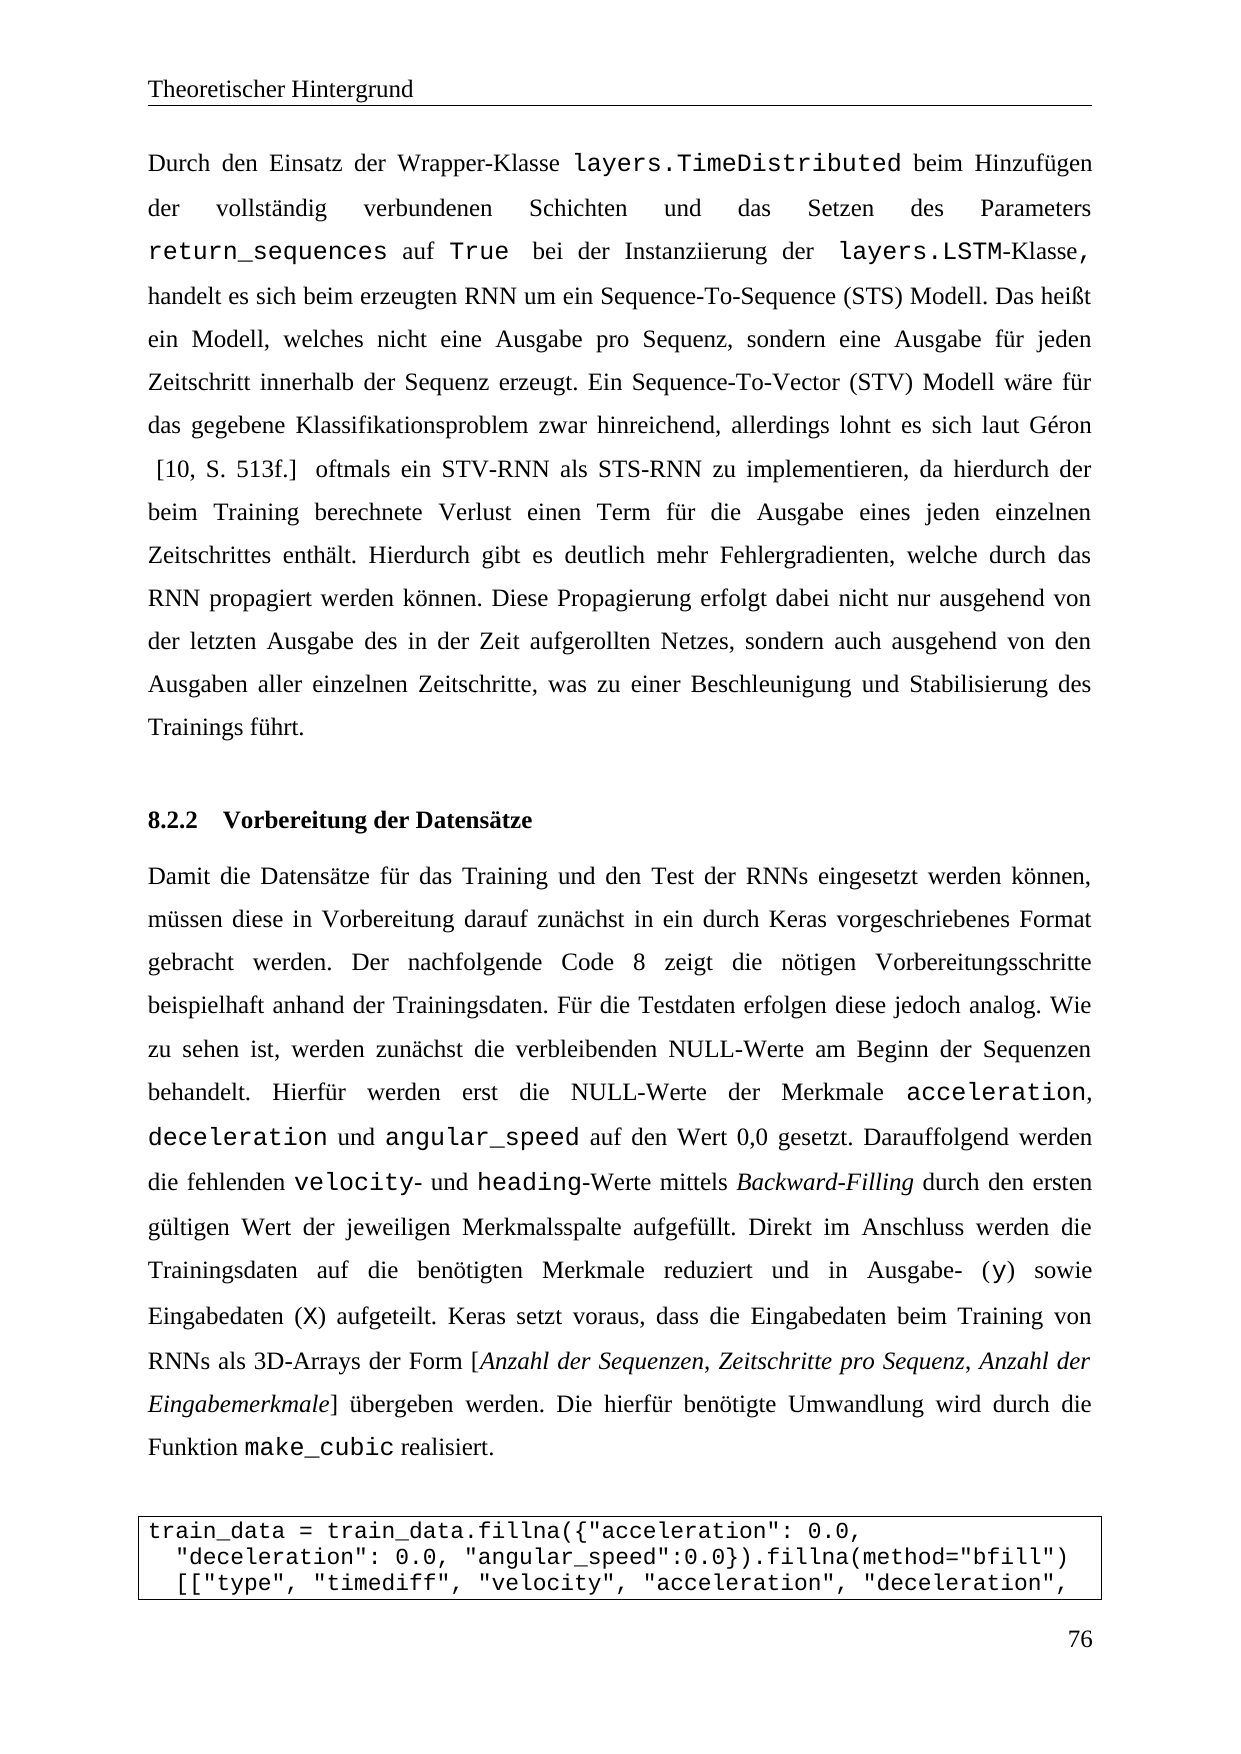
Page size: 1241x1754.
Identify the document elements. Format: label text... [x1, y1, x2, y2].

text [["type", "timediff", "velocity", "acceleration", "deceleration", [139, 1568, 1101, 1599]
text "deceleration": 0.0, "angular_speed":0.0}).fillna(method="bfill") [148, 1545, 1092, 1568]
text Durch den Einsatz der Wrapper-Klasse layers.TimeDistributed beim Hinzufügen der vollständig verbundenen Schichten und das Setzen des Parameters return_sequences auf True bei der Instanziierung der layers.LSTM-Klasse, handelt es sich beim erzeugten RNN um ein Sequence-To-Sequence (STS) Modell. Das heißt ein Modell, welches nicht eine Ausgabe pro Sequenz, sondern eine Ausgabe für jeden Zeitschritt innerhalb der Sequenz erzeugt. Ein Sequence-To-Vector (STV) Modell wäre für das gegebene Klassifikationsproblem zwar hinreichend, allerdings lohnt es sich laut Géron oftmals ein STV-RNN als STS-RNN zu implementieren, da hierdurch der beim Training berechnete Verlust einen Term für die Ausgabe eines jeden einzelnen Zeitschrittes enthält. Hierdurch gibt es deutlich mehr Fehlergradienten, welche durch das RNN propagiert werden können. Diese Propagierung erfolgt dabei nicht nur ausgehend von der letzten Ausgabe des in der Zeit aufgerollten Netzes, sondern auch ausgehend von den Ausgaben aller einzelnen Zeitschritte, was zu einer Beschleunigung und Stabilisierung des Trainings führt. [148, 148, 1092, 741]
text Damit die Datensätze für das Training und den Test der RNNs eingesetzt werden können, müssen diese in Vorbereitung darauf zunächst in ein durch Keras vorgeschriebenes Format gebracht werden. Der nachfolgende Code 8 zeigt die nötigen Vorbereitungsschritte beispielhaft anhand der Trainingsdaten. Für die Testdaten erfolgen diese jedoch analog. Wie zu sehen ist, werden zunächst die verbleibenden NULL-Werte am Beginn der Sequenzen behandelt. Hierfür werden erst die NULL-Werte der Merkmale acceleration, deceleration und angular_speed auf den Wert 0,0 gesetzt. Darauffolgend werden die fehlenden velocity- und heading-Werte mittels Backward-Filling durch den ersten gültigen Wert der jeweiligen Merkmalsspalte aufgefüllt. Direkt im Anschluss werden die Trainingsdaten auf die benötigten Merkmale reduziert und in Ausgabe- (y) sowie Eingabedaten (X) aufgeteilt. Keras setzt voraus, dass die Eingabedaten beim Training von RNNs als 3D-Arrays der Form [Anzahl der Sequenzen, Zeitschritte pro Sequenz, Anzahl der Eingabemerkmale] übergeben werden. Die hierfür benötigte Umwandlung wird durch die Funktion make_cubic realisiert. [148, 861, 1092, 1463]
subtitle Vorbereitung der Datensätze [148, 806, 1092, 834]
text train_data = train_data.fillna({"acceleration": 0.0, [139, 1517, 1101, 1545]
